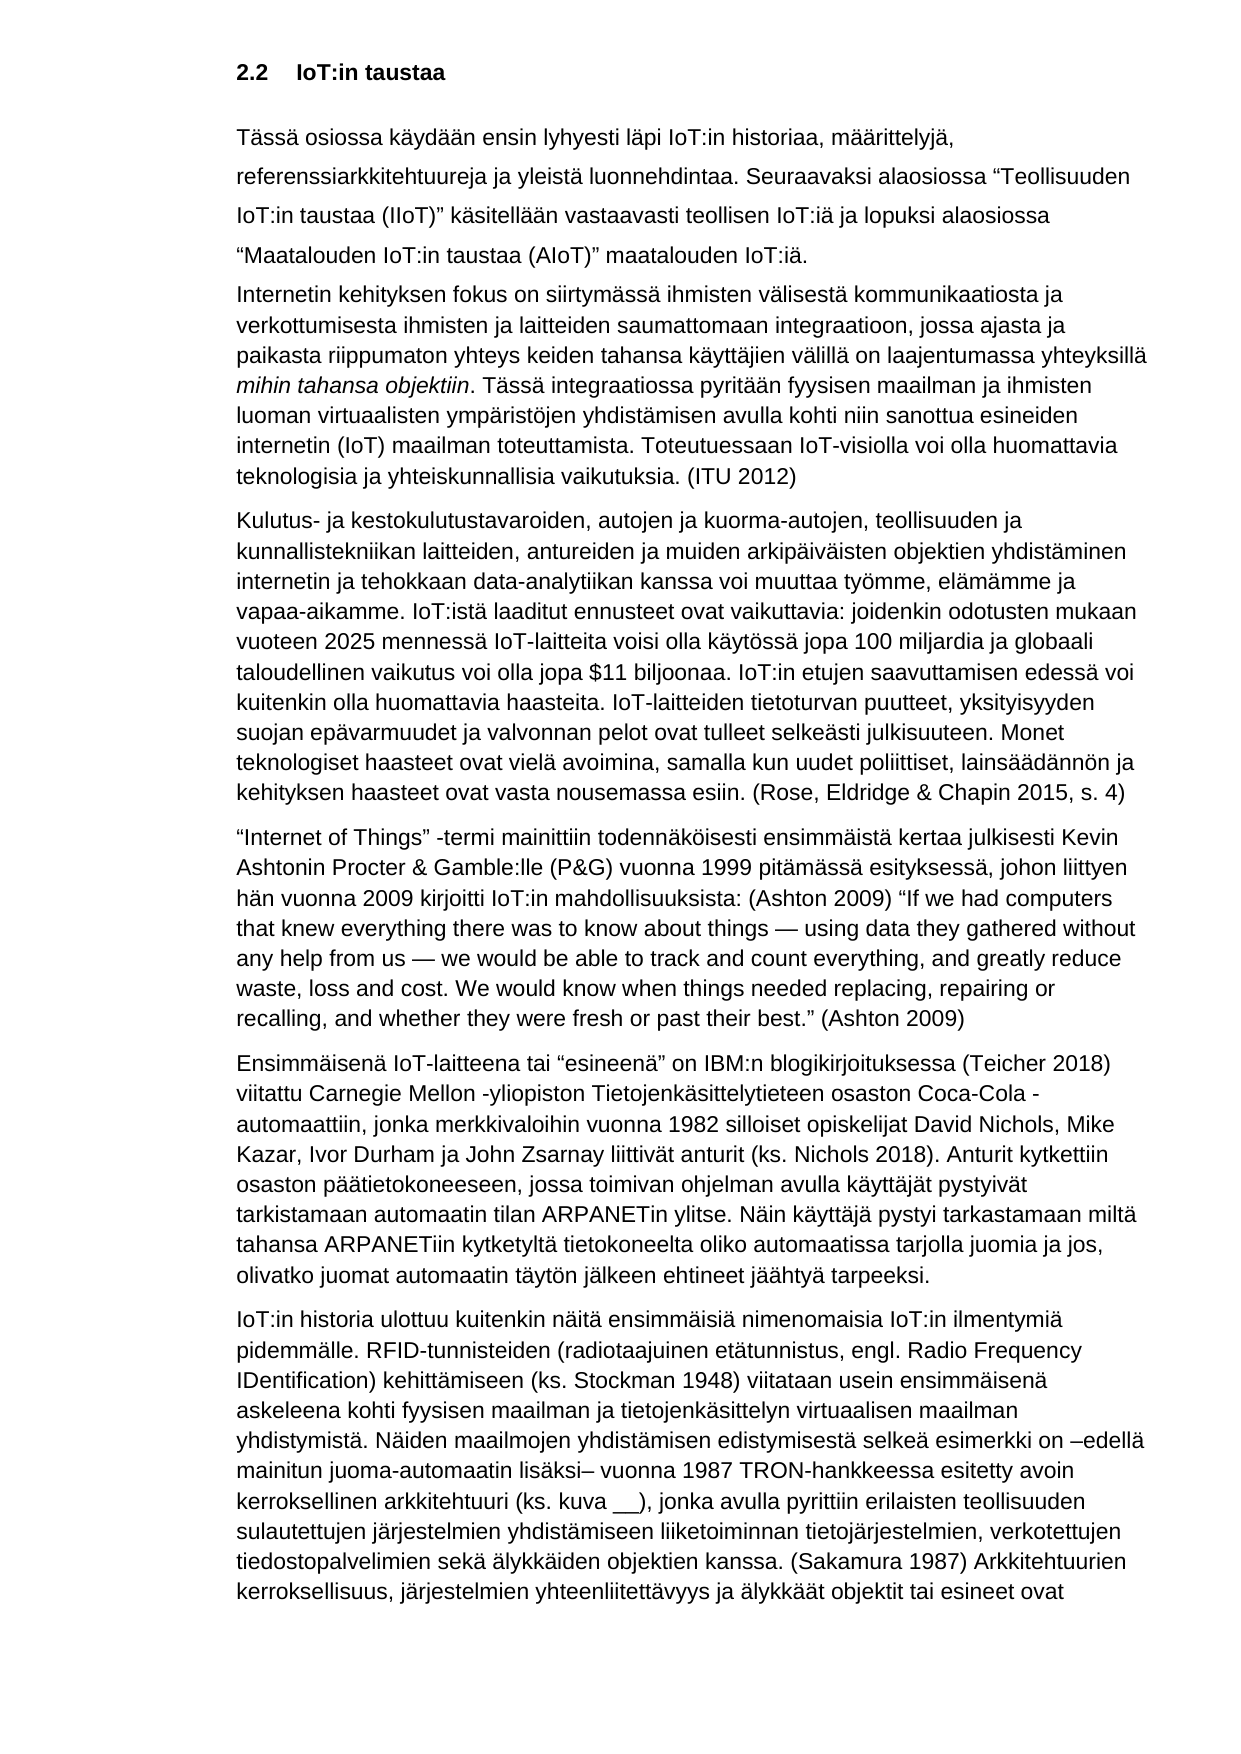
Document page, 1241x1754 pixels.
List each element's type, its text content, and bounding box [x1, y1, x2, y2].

text Kulutus- ja kestokulutustavaroiden, autojen ja kuorma-autojen, teollisuuden ja kunnallistekniikan laitteiden, antureiden ja muiden arkipäiväisten objektien yhdistäminen internetin ja tehokkaan data-analytiikan kanssa voi muuttaa työmme, elämämme ja vapaa-aikamme. IoT:istä laaditut ennusteet ovat vaikuttavia: joidenkin odotusten mukaan vuoteen 2025 mennessä IoT-laitteita voisi olla käytössä jopa 100 miljardia ja globaali taloudellinen vaikutus voi olla jopa $11 biljoonaa. IoT:in etujen saavuttamisen edessä voi kuitenkin olla huomattavia haasteita. IoT-laitteiden tietoturvan puutteet, yksityisyyden suojan epävarmuudet ja valvonnan pelot ovat tulleet selkeästi julkisuuteen. Monet teknologiset haasteet ovat vielä avoimina, samalla kun uudet poliittiset, lainsäädännön ja kehityksen haasteet ovat vasta nousemassa esiin. (Rose, Eldridge & Chapin 2015, s. 4) [236, 507, 1152, 806]
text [236, 1306, 1152, 1605]
text Internetin kehityksen fokus on siirtymässä ihmisten välisestä kommunikaatiosta ja verkottumisesta ihmisten ja laitteiden saumattomaan integraatioon, jossa ajasta ja paikasta riippumaton yhteys keiden tahansa käyttäjien välillä on laajentumassa yhteyksillä mihin tahansa objektiin. Tässä integraatiossa pyritään fyysisen maailman ja ihmisten luoman virtuaalisten ympäristöjen yhdistämisen avulla kohti niin sanottua esineiden internetin (IoT) maailman toteuttamista. Toteutuessaan IoT-visiolla voi olla huomattavia teknologisia ja yhteiskunnallisia vaikutuksia. (ITU 2012) [236, 281, 1152, 489]
text “Internet of Things” -termi mainittiin todennäköisesti ensimmäistä kertaa julkisesti Kevin Ashtonin Procter & Gamble:lle (P&G) vuonna 1999 pitämässä esityksessä, johon liittyen hän vuonna 2009 kirjoitti IoT:in mahdollisuuksista: (Ashton 2009) “If we had computers that knew everything there was to know about things — using data they gathered without any help from us — we would be able to track and count everything, and greatly reduce waste, loss and cost. We would know when things needed replacing, repairing or recalling, and whether they were fresh or past their best.” (Ashton 2009) [236, 824, 1152, 1032]
subtitle IoT:in taustaa [236, 59, 1152, 85]
text Ensimmäisenä IoT-laitteena tai “esineenä” on IBM:n blogikirjoituksessa (Teicher 2018) viitattu Carnegie Mellon -yliopiston Tietojenkäsittelytieteen osaston Coca-Cola -automaattiin, jonka merkkivaloihin vuonna 1982 silloiset opiskelijat David Nichols, Mike Kazar, Ivor Durham ja John Zsarnay liittivät anturit (ks. Nichols 2018). Anturit kytkettiin osaston päätietokoneeseen, jossa toimivan ohjelman avulla käyttäjät pystyivät tarkistamaan automaatin tilan ARPANETin ylitse. Näin käyttäjä pystyi tarkastamaan miltä tahansa ARPANETiin kytketyltä tietokoneelta oliko automaatissa tarjolla juomia ja jos, olivatko juomat automaatin täytön jälkeen ehtineet jäähtyä tarpeeksi. [236, 1050, 1152, 1288]
